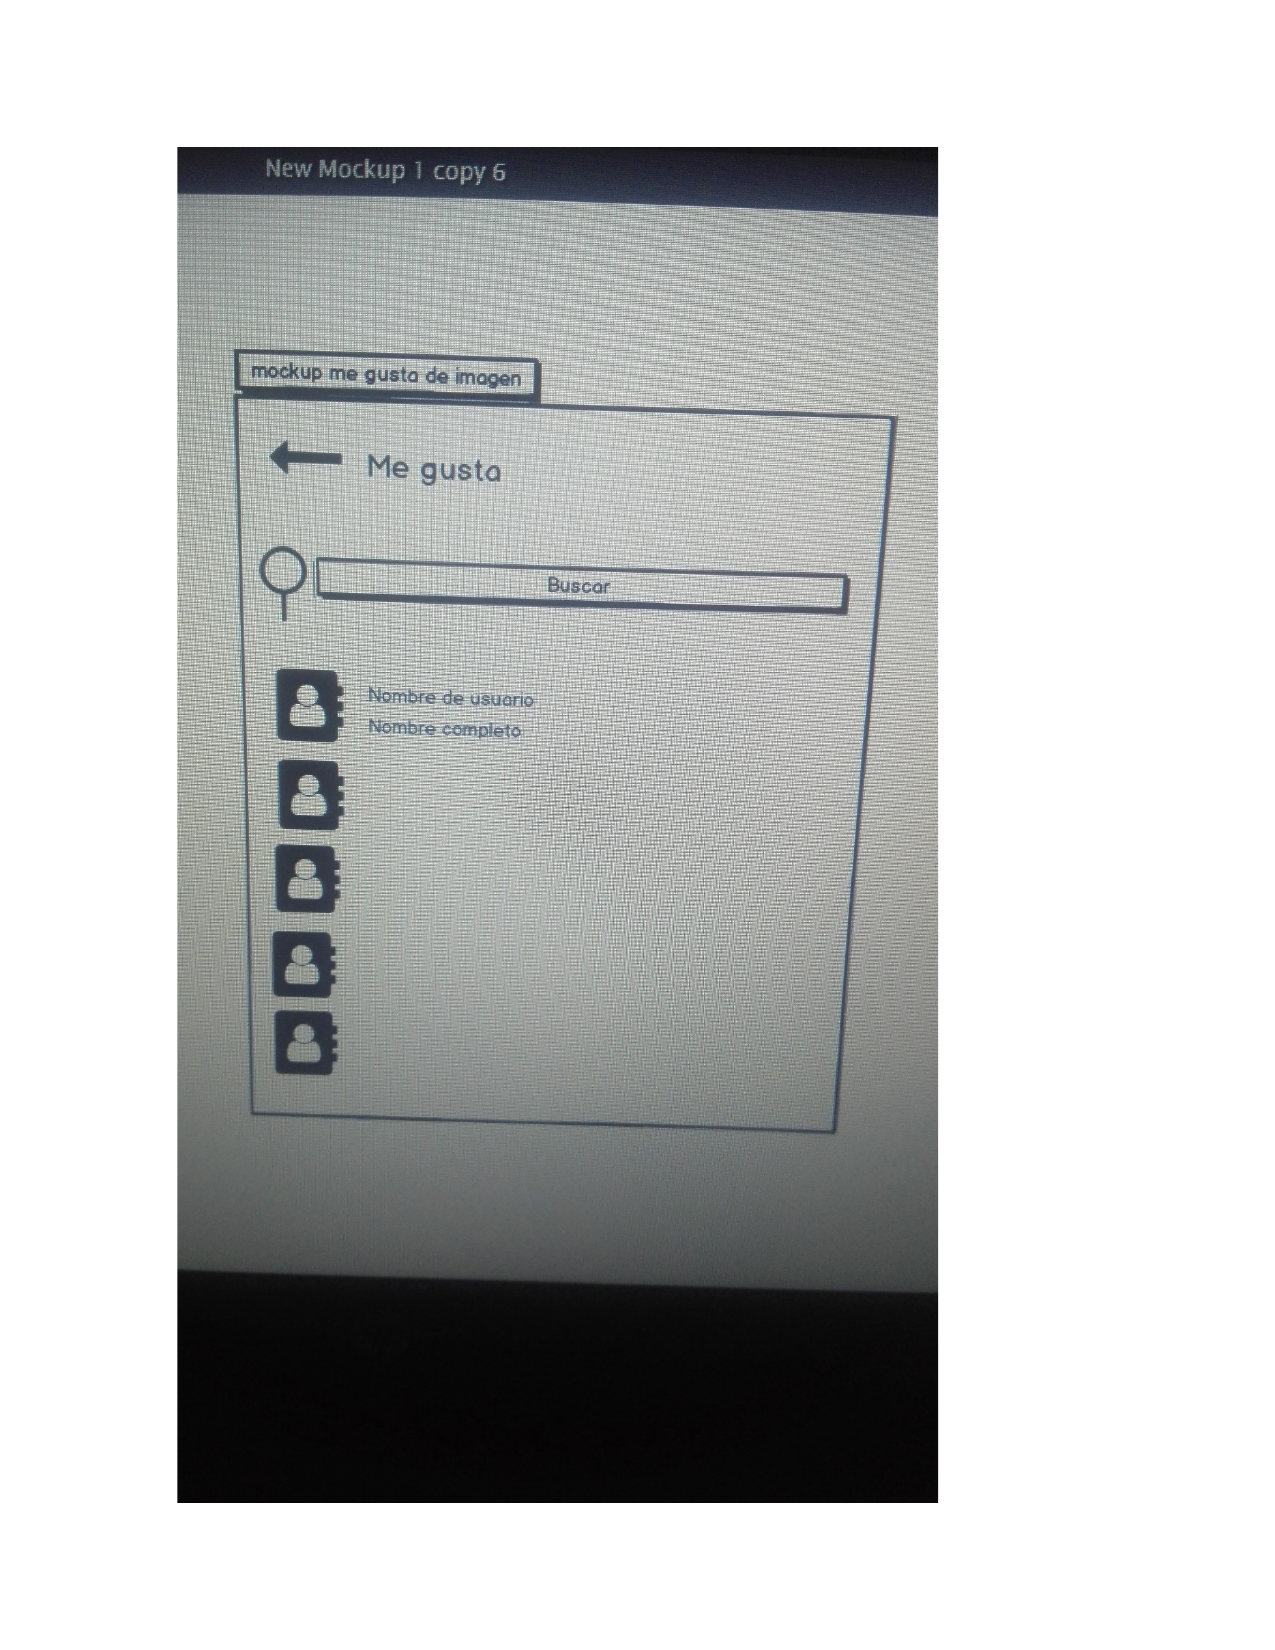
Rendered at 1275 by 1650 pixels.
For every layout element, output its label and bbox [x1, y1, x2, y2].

picture [177, 147, 939, 1503]
